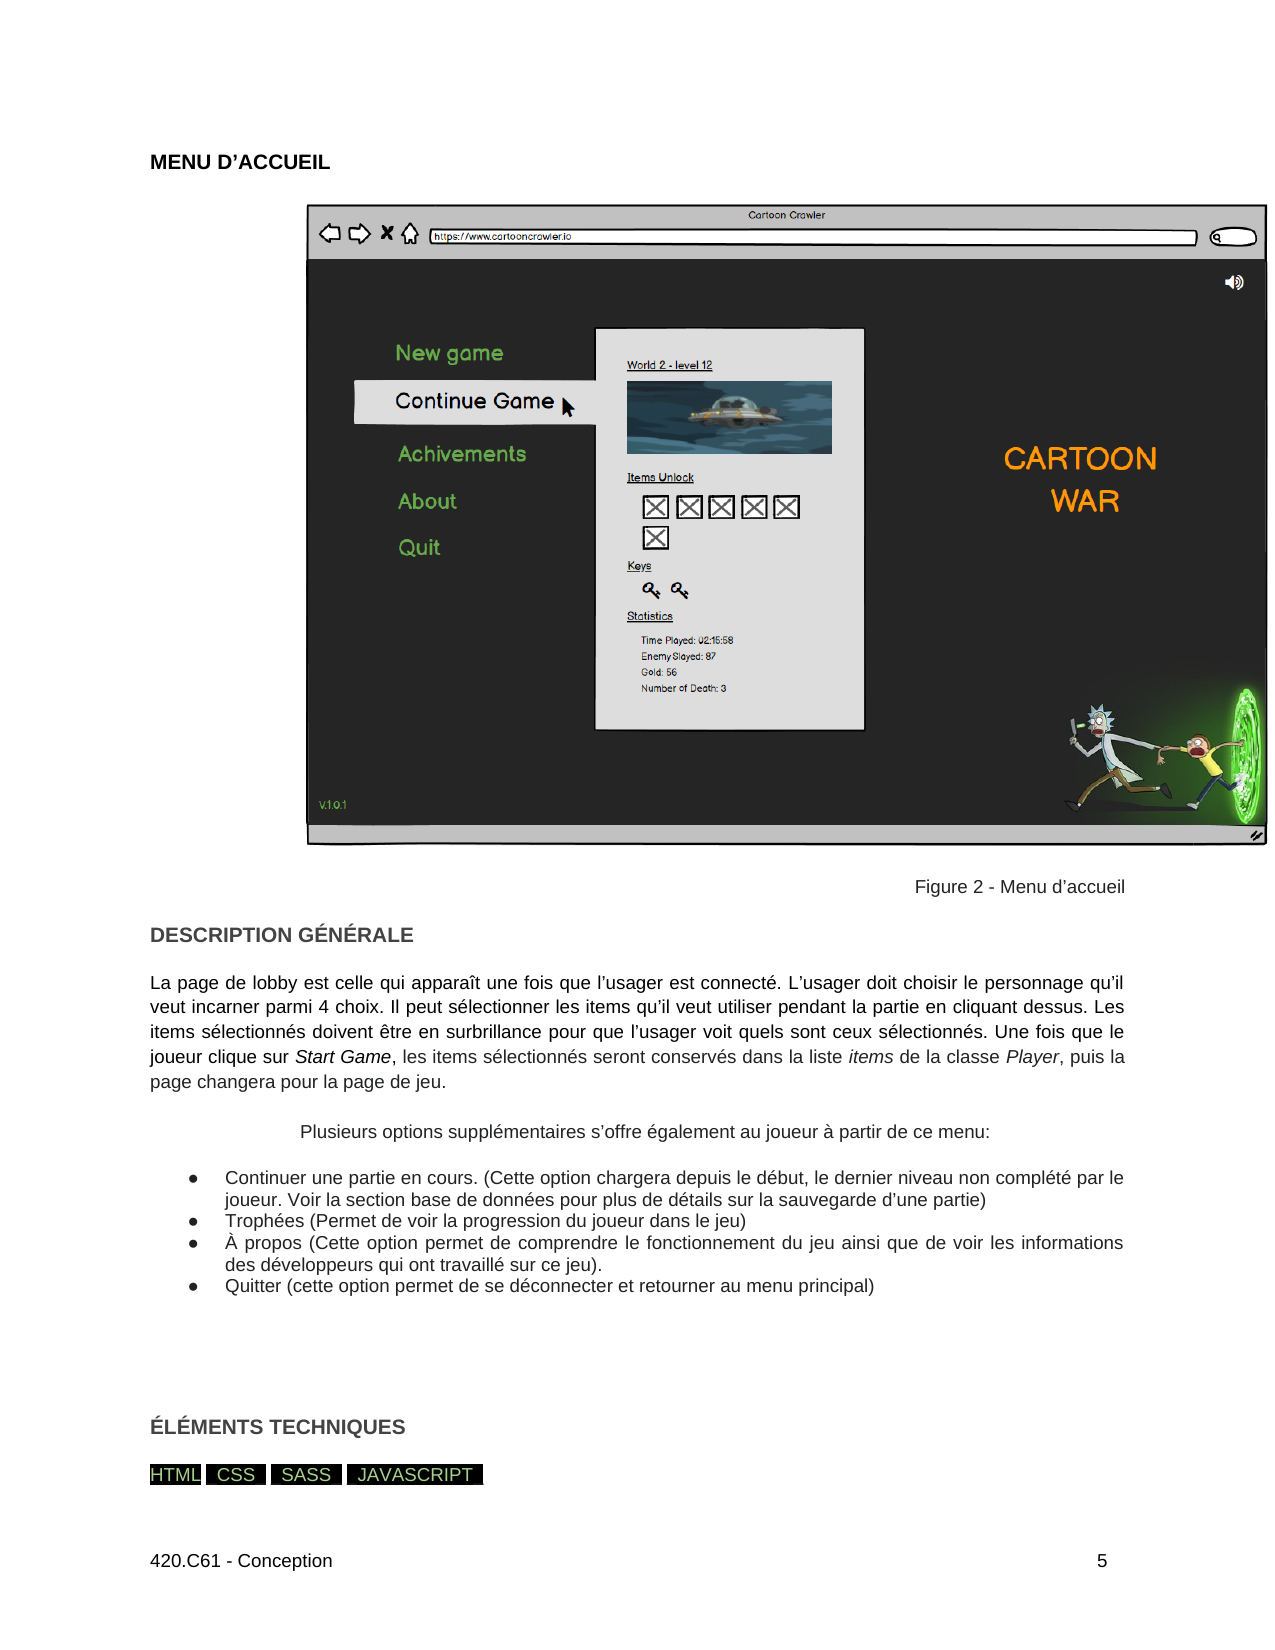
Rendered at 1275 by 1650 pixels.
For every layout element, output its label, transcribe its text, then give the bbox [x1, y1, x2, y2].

subtitle ÉLÉMENTS TECHNIQUES [150, 1414, 1125, 1438]
subtitle MENU D’ACCUEIL [150, 150, 1125, 174]
list Trophées (Permet de voir la progression du joueur dans le jeu) [187, 1210, 1125, 1232]
list Continuer une partie en cours. (Cette option chargera depuis le début, le dernier niveau non complété par le joueur. Voir la section base de données pour plus de détails sur la sauvegarde d’une partie) [187, 1167, 1125, 1210]
list À propos (Cette option permet de comprendre le fonctionnement du jeu ainsi que de voir les informations des développeurs qui ont travaillé sur ce jeu). [187, 1232, 1125, 1275]
text HTML _CSS_ _SASS_ _JAVASCRIPT_ [150, 1463, 1125, 1485]
list Quitter (cette option permet de se déconnecter et retourner au menu principal) [187, 1275, 1125, 1296]
picture [300, 198, 1275, 851]
subtitle DESCRIPTION GÉNÉRALE [150, 923, 1125, 947]
text La page de lobby est celle qui apparaît une fois que l’usager est connecté. L’usager doit choisir le personnage qu’il veut incarner parmi 4 choix. Il peut sélectionner les items qu’il veut utiliser pendant la partie en cliquant dessus. Les items sélectionnés doivent être en surbrillance pour que l’usager voit quels sont ceux sélectionnés. Une fois que le joueur clique sur Start Game, les items sélectionnés seront conservés dans la liste items de la classe Player, puis la page changera pour la page de jeu. [150, 972, 1125, 1092]
text Plusieurs options supplémentaires s’offre également au joueur à partir de ce menu: [300, 1121, 1125, 1142]
text Figure 2 - Menu d’accueil [300, 876, 1125, 898]
